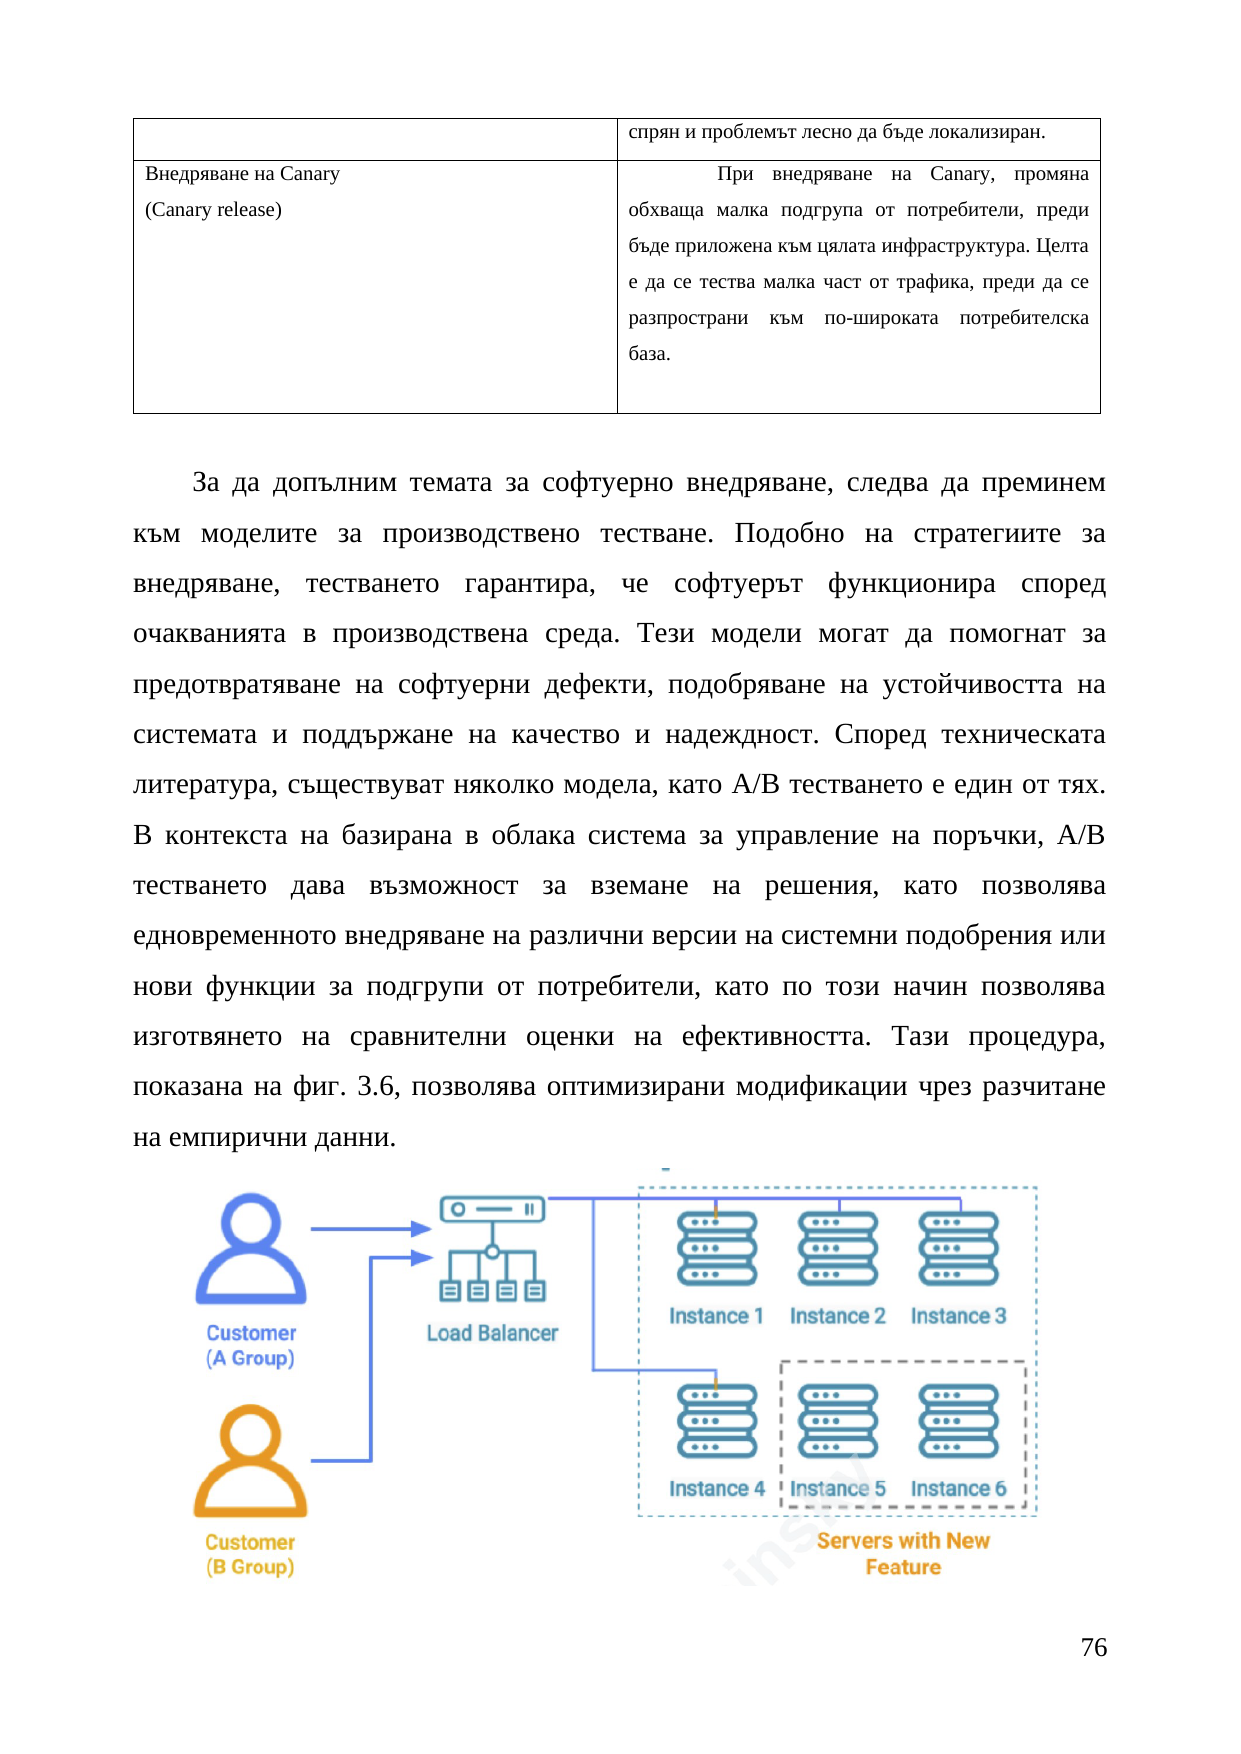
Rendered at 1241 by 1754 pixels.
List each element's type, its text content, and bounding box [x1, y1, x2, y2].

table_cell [134, 119, 617, 160]
text За да допълним темата за софтуерно внедряване, следва да преминем към моделите за производствено тестване. Подобно на стратегиите за внедряване, тестването гарантира, че софтуерът функционира според очакванията в производствена среда. Тези модели могат да помогнат за предотвратяване на софтуерни дефекти, подобряване на устойчивостта на системата и поддържане на качество и надеждност. Според техническата литература, съществуват няколко модела, като A/B тестването е един от тях. В контекста на базирана в облака система за управление на поръчки, A/B тестването дава възможност за вземане на решения, като позволява едновременното внедряване на различни версии на системни подобрения или нови функции за подгрупи от потребители, като по този начин позволява изготвянето на сравнителни оценки на ефективността. Тази процедура, показана на фиг. 3.6, позволява оптимизирани модификации чрез разчитане на емпирични данни. [133, 464, 1107, 1152]
table_cell Внедряване на Canary (Canary release) [134, 161, 617, 413]
picture [192, 1168, 1045, 1586]
table_cell При внедряване на Canary, промяна обхваща малка подгрупа от потребители, преди бъде приложена към цялата инфраструктура. Целта е да се тества малка част от трафика, преди да се разпространи към по-широката потребителска база. [618, 161, 1100, 413]
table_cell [618, 119, 1100, 160]
